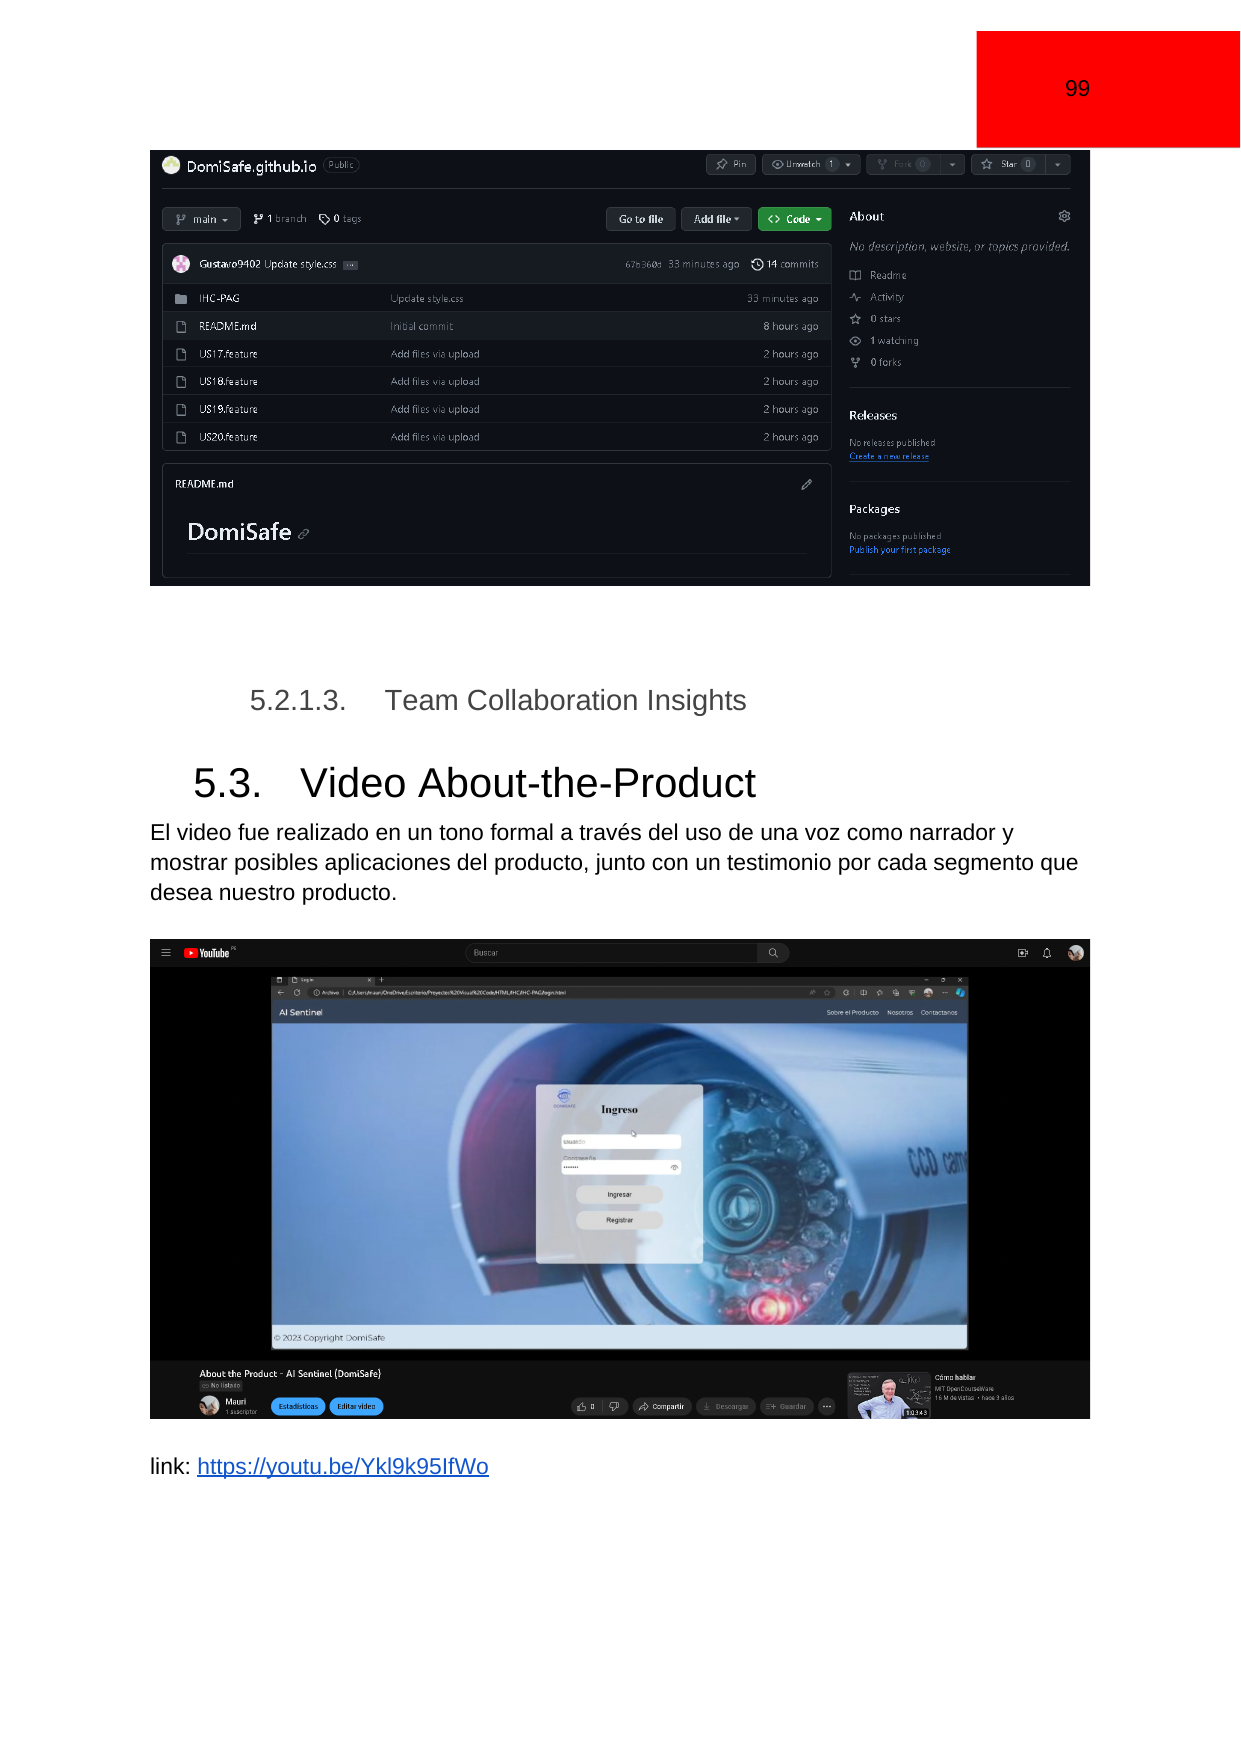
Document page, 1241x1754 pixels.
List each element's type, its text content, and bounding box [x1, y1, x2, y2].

picture [150, 939, 1091, 1419]
subtitle Team Collaboration Insights [347, 683, 1090, 717]
subtitle Video About-the-Product [262, 758, 1090, 806]
text link: https://youtu.be/Ykl9k95IfWo [150, 1453, 1090, 1479]
picture [150, 31, 1241, 586]
text El video fue realizado en un tono formal a través del uso de una voz como narrador y mostrar posibles aplicaciones del producto, junto con un testimonio por cada segmento que desea nuestro producto. [150, 819, 1090, 905]
